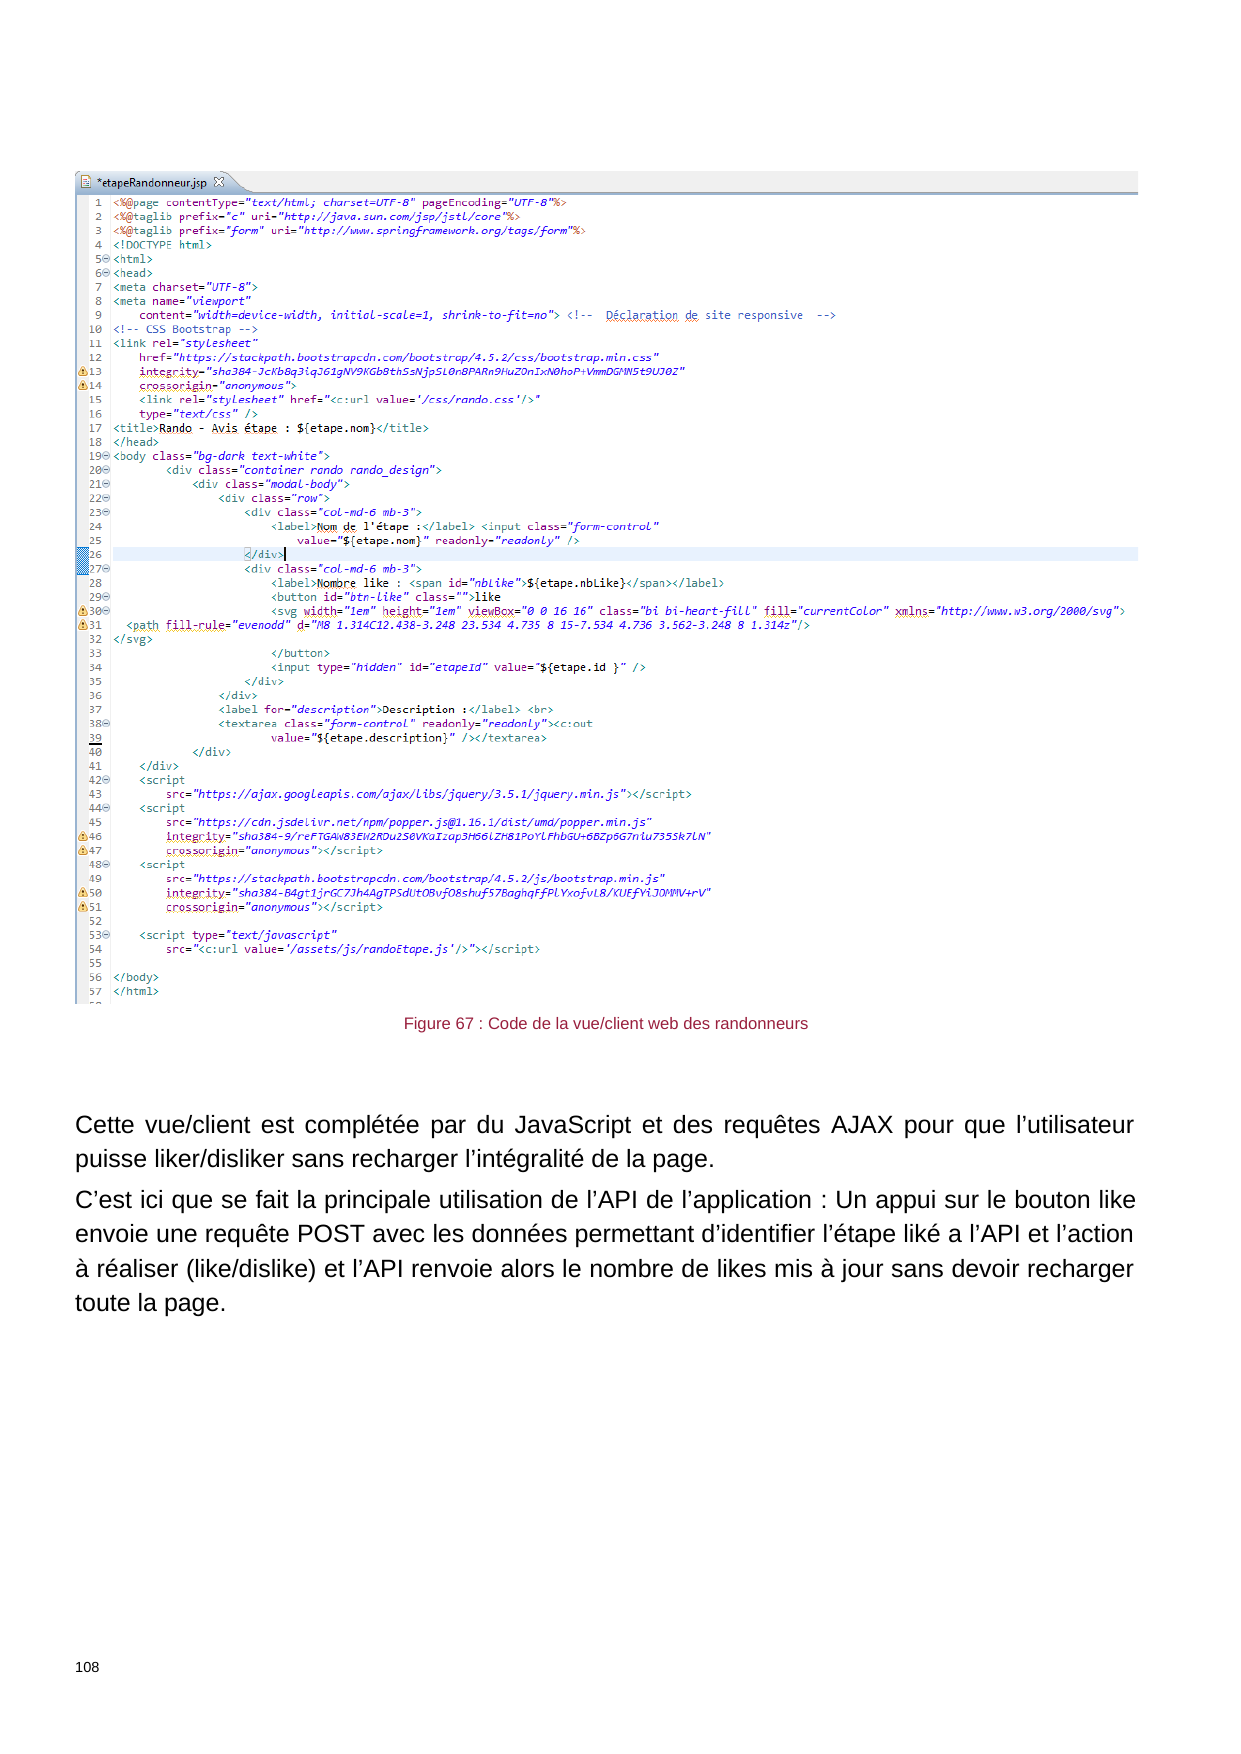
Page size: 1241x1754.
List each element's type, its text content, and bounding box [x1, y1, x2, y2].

text Figure 67 : Code de la vue/client web des randonneurs [75, 1014, 1137, 1033]
text C’est ici que se fait la principale utilisation de l’API de l’application : Un appui sur le bouton like envoie une requête POST avec les données permettant d’identifier l’étape liké a l’API et l’action à réaliser (like/dislike) et l’API renvoie alors le nombre de likes mis à jour sans devoir recharger toute la page. [75, 1185, 1137, 1317]
picture [75, 171, 1139, 1004]
text Cette vue/client est complétée par du JavaScript et des requêtes AJAX pour que l’utilisateur puisse liker/disliker sans recharger l’intégralité de la page. [75, 1109, 1137, 1173]
